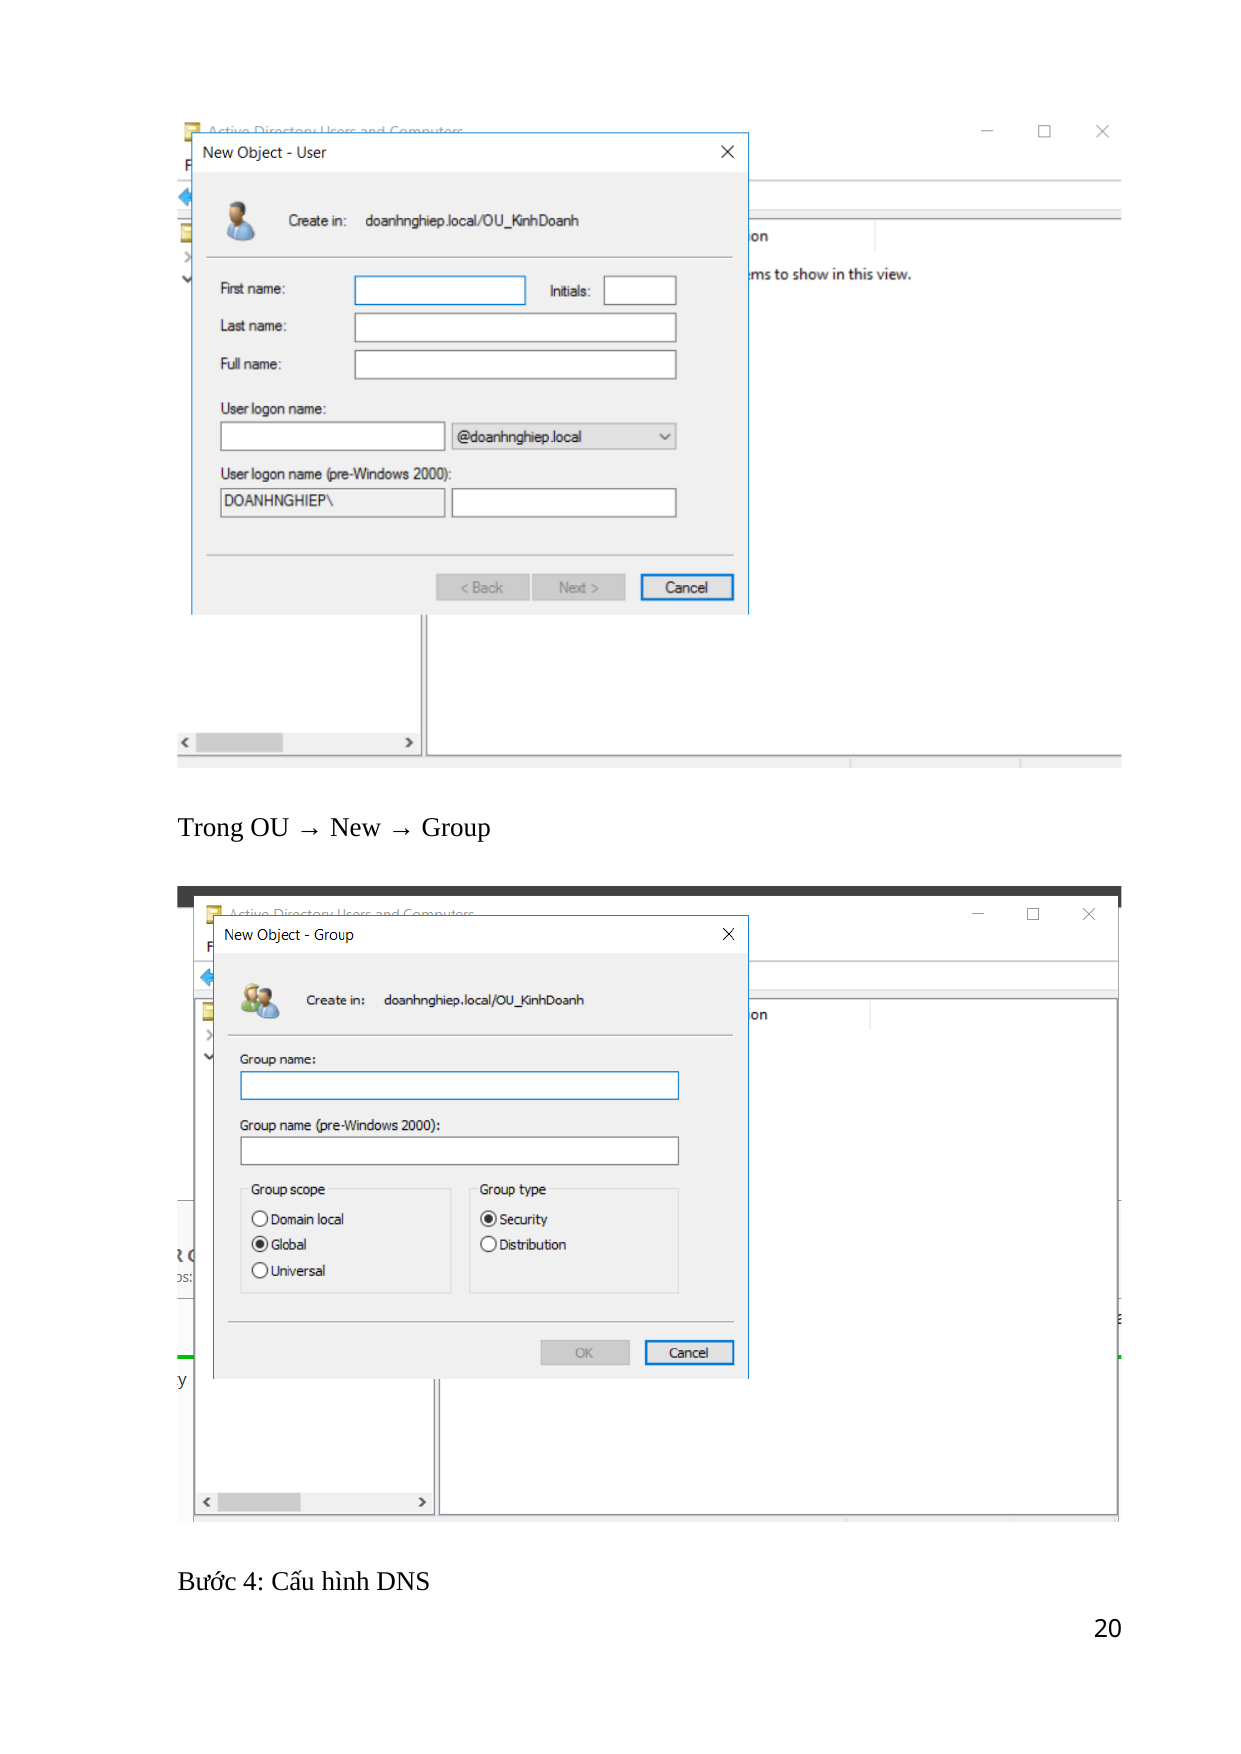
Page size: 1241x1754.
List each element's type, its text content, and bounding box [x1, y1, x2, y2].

text Trong OU → New → Group [177, 887, 1122, 918]
picture [177, 193, 1122, 843]
picture [177, 962, 1122, 1597]
text Trong OU → New → User [177, 118, 1122, 149]
